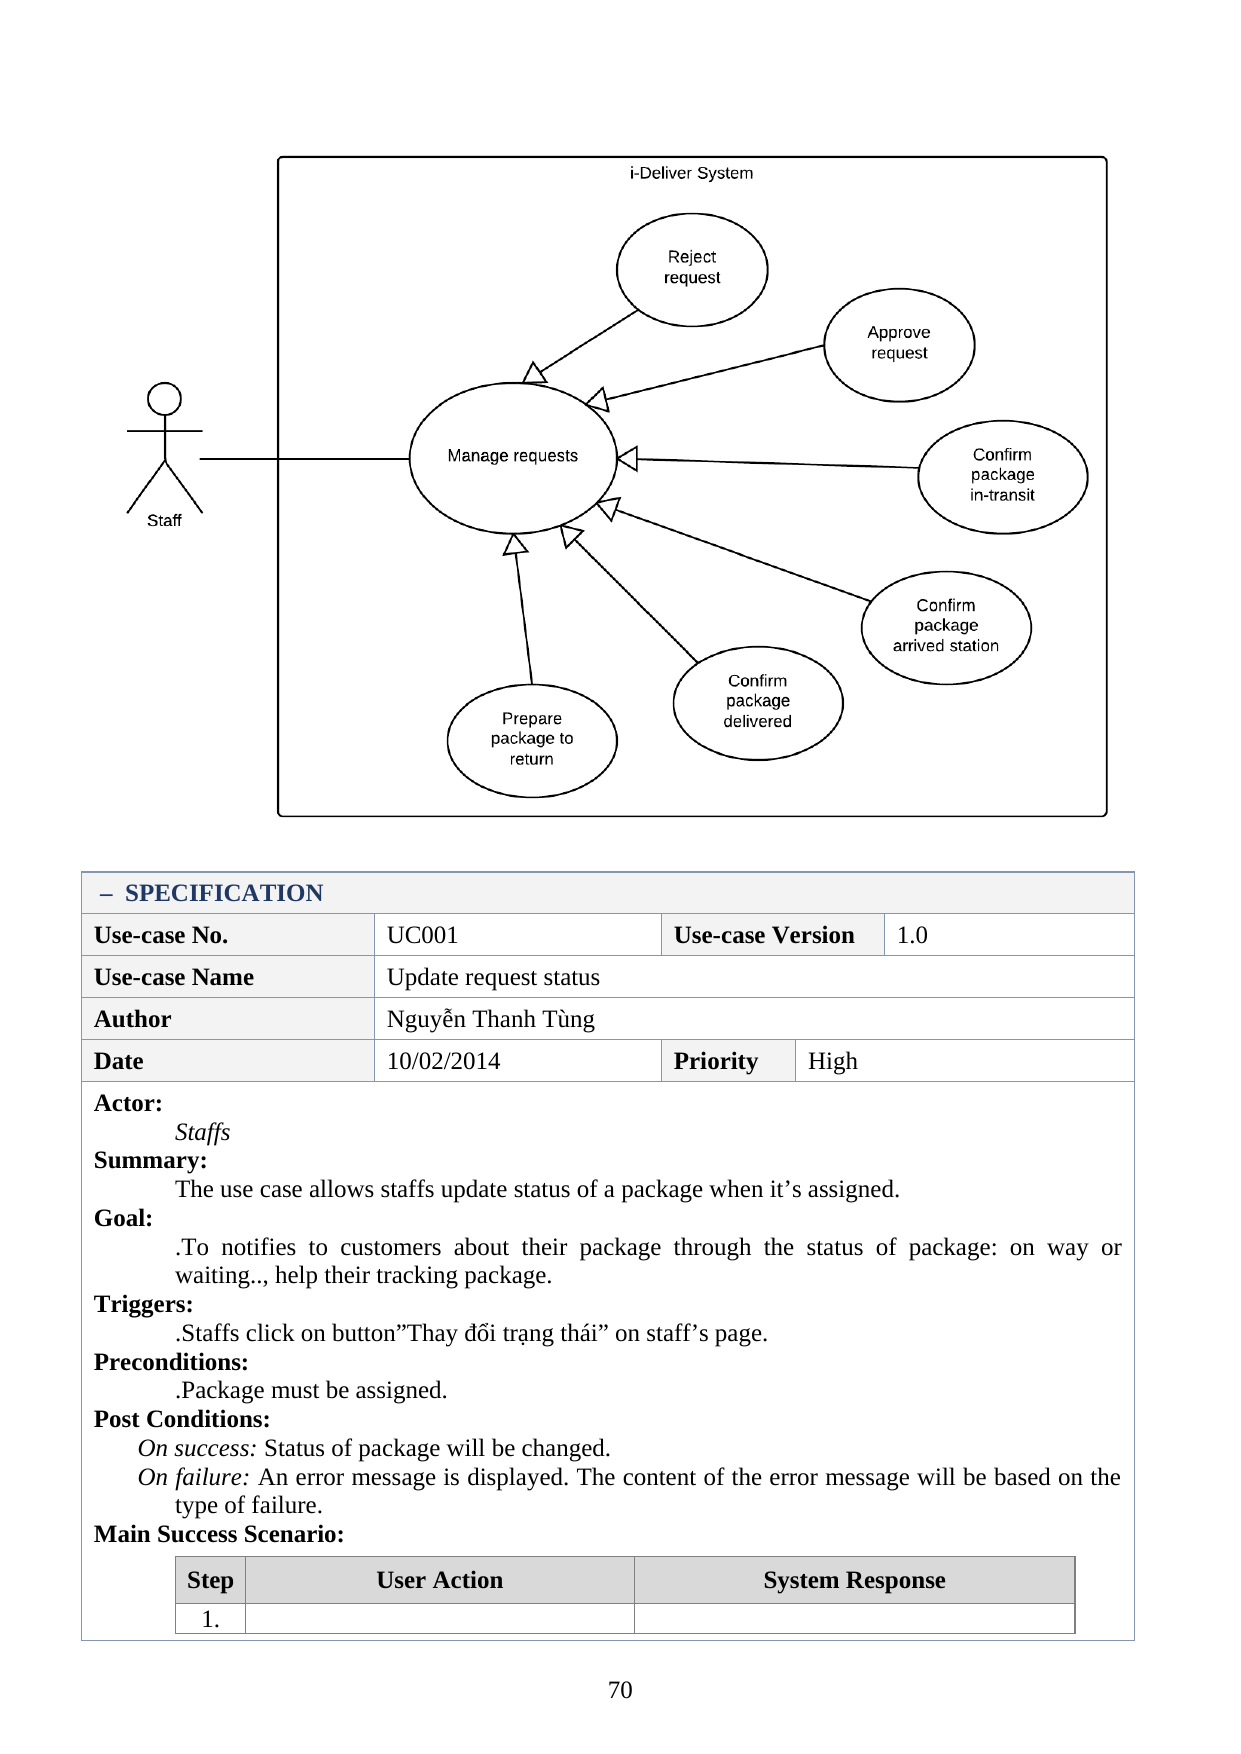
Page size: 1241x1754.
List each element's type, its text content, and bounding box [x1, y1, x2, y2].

table_cell Use-case Name [82, 956, 374, 997]
table_cell 10/02/2014 [375, 1040, 661, 1081]
table_cell Use-case Version [662, 914, 884, 955]
table_header – SPECIFICATION [82, 873, 1134, 913]
table_cell Update request status [375, 956, 1134, 997]
picture [93, 103, 1147, 853]
table_cell Nguyễn Thanh Tùng [375, 998, 1134, 1039]
table_cell Priority [662, 1040, 795, 1081]
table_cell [82, 1082, 1134, 1639]
table_cell 1.0 [885, 914, 1134, 955]
table_cell UC001 [375, 914, 661, 955]
table_cell Use-case No. [82, 914, 374, 955]
table_cell Date [82, 1040, 374, 1081]
table_cell High [796, 1040, 1134, 1081]
table_cell Author [82, 998, 374, 1039]
